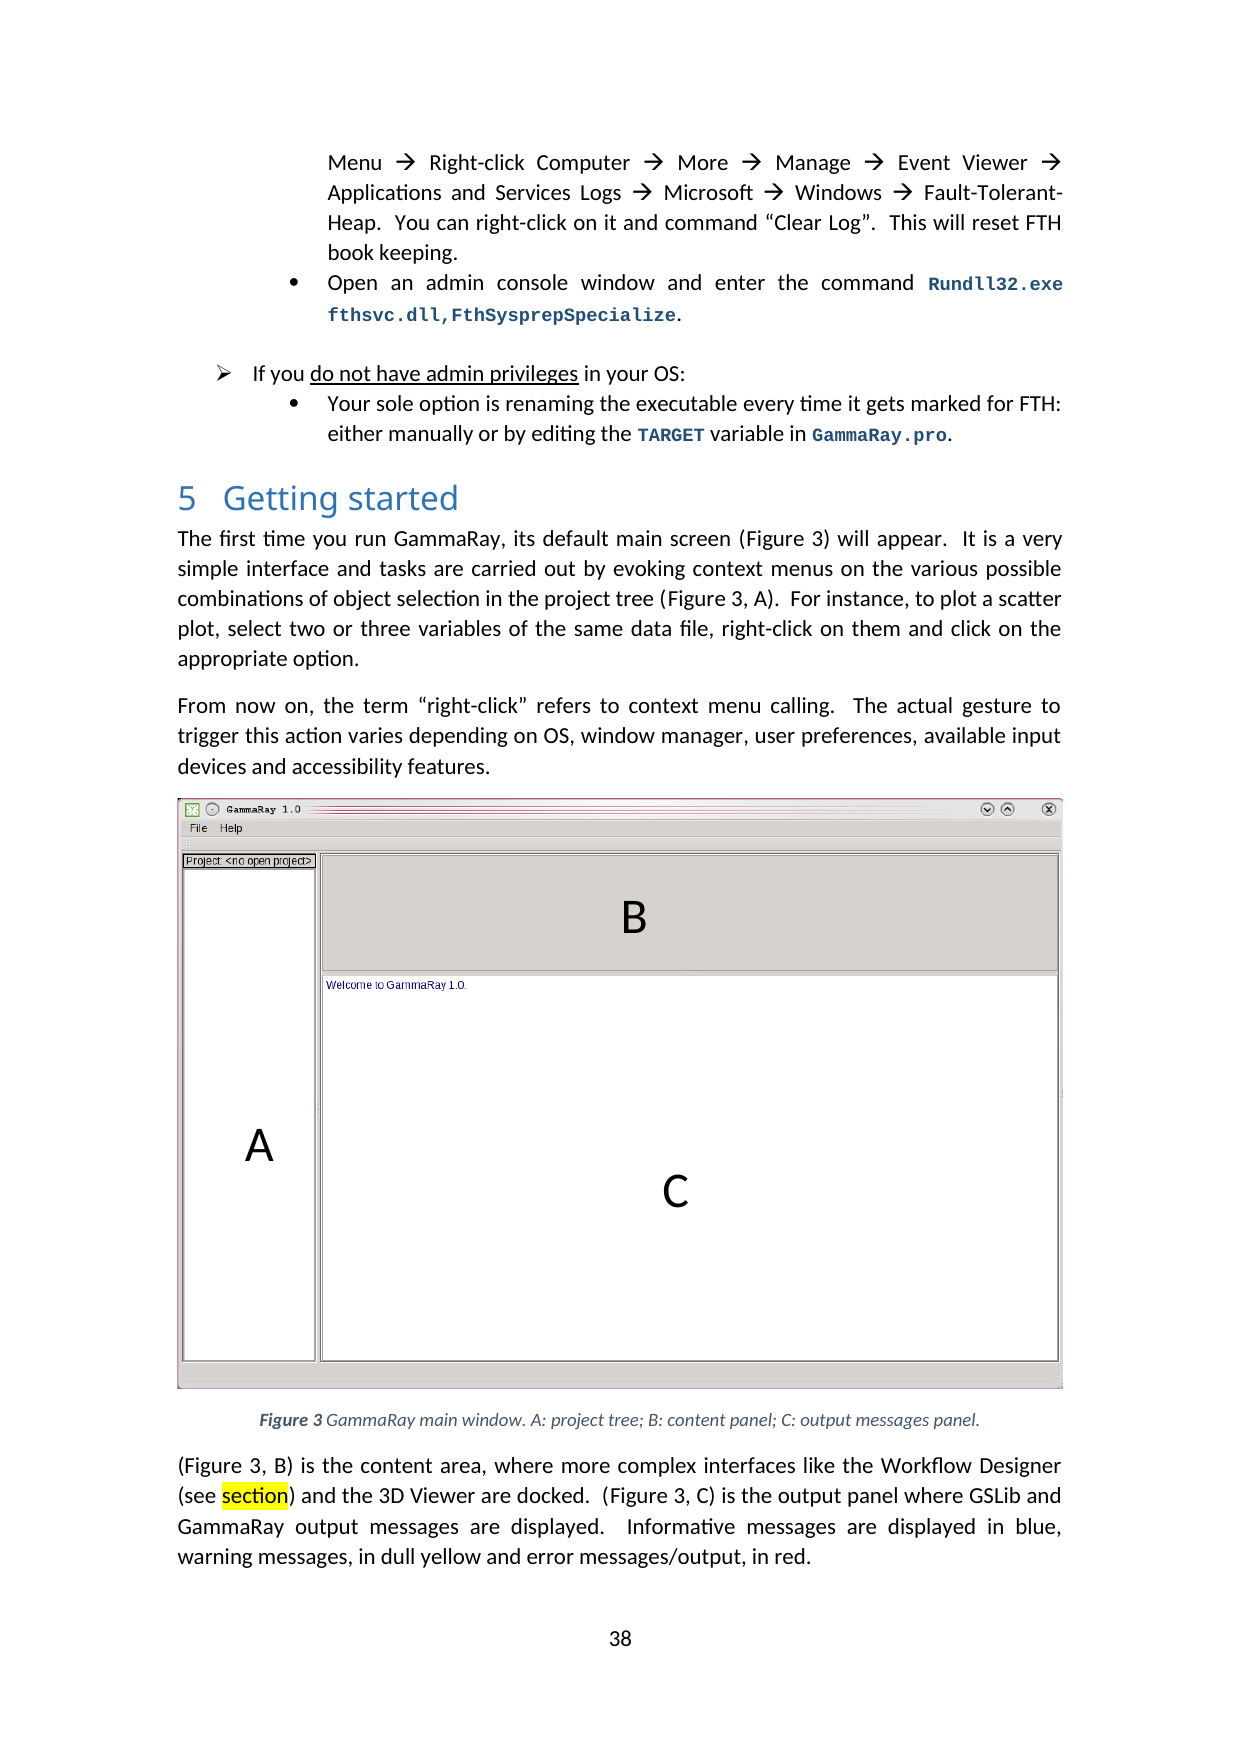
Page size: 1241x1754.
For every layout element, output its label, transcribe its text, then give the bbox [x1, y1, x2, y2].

subtitle Getting started [177, 475, 1063, 520]
text From now on, the term “right-click” refers to context menu calling. The actual gesture to trigger this action varies depending on OS, window manager, user preferences, available input devices and accessibility features. [177, 691, 1063, 780]
text The first time you run GammaRay, its default main screen (Figure 3) will appear. It is a very simple interface and tasks are carried out by evoking context menus on the various possible combinations of object selection in the project tree (Figure 3, A). For instance, to plot a scatter plot, select two or three variables of the same data file, right-click on them and click on the appropriate option. [177, 524, 1063, 672]
picture [177, 798, 1063, 1389]
list Open an admin console window and enter the command Rundll32.exe fthsvc.dll,FthSysprepSpecialize. [290, 268, 1063, 327]
text Figure 3 GammaRay main window. A: project tree; B: content panel; C: output messages panel. [177, 1408, 1063, 1431]
text (Figure 3, B) is the content area, where more complex interfaces like the Workflow Designer (see section) and the 3D Viewer are docked. (Figure 3, C) is the output panel where GSLib and GammaRay output messages are displayed. Informative messages are displayed in blue, warning messages, in dull yellow and error messages/output, in red. [177, 1451, 1063, 1570]
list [290, 148, 1063, 266]
list Your sole option is renaming the executable every time it gets marked for FTH: either manually or by editing the TARGET variable in GammaRay.pro. [290, 389, 1063, 447]
list If you do not have admin privileges in your OS: [215, 359, 1063, 387]
